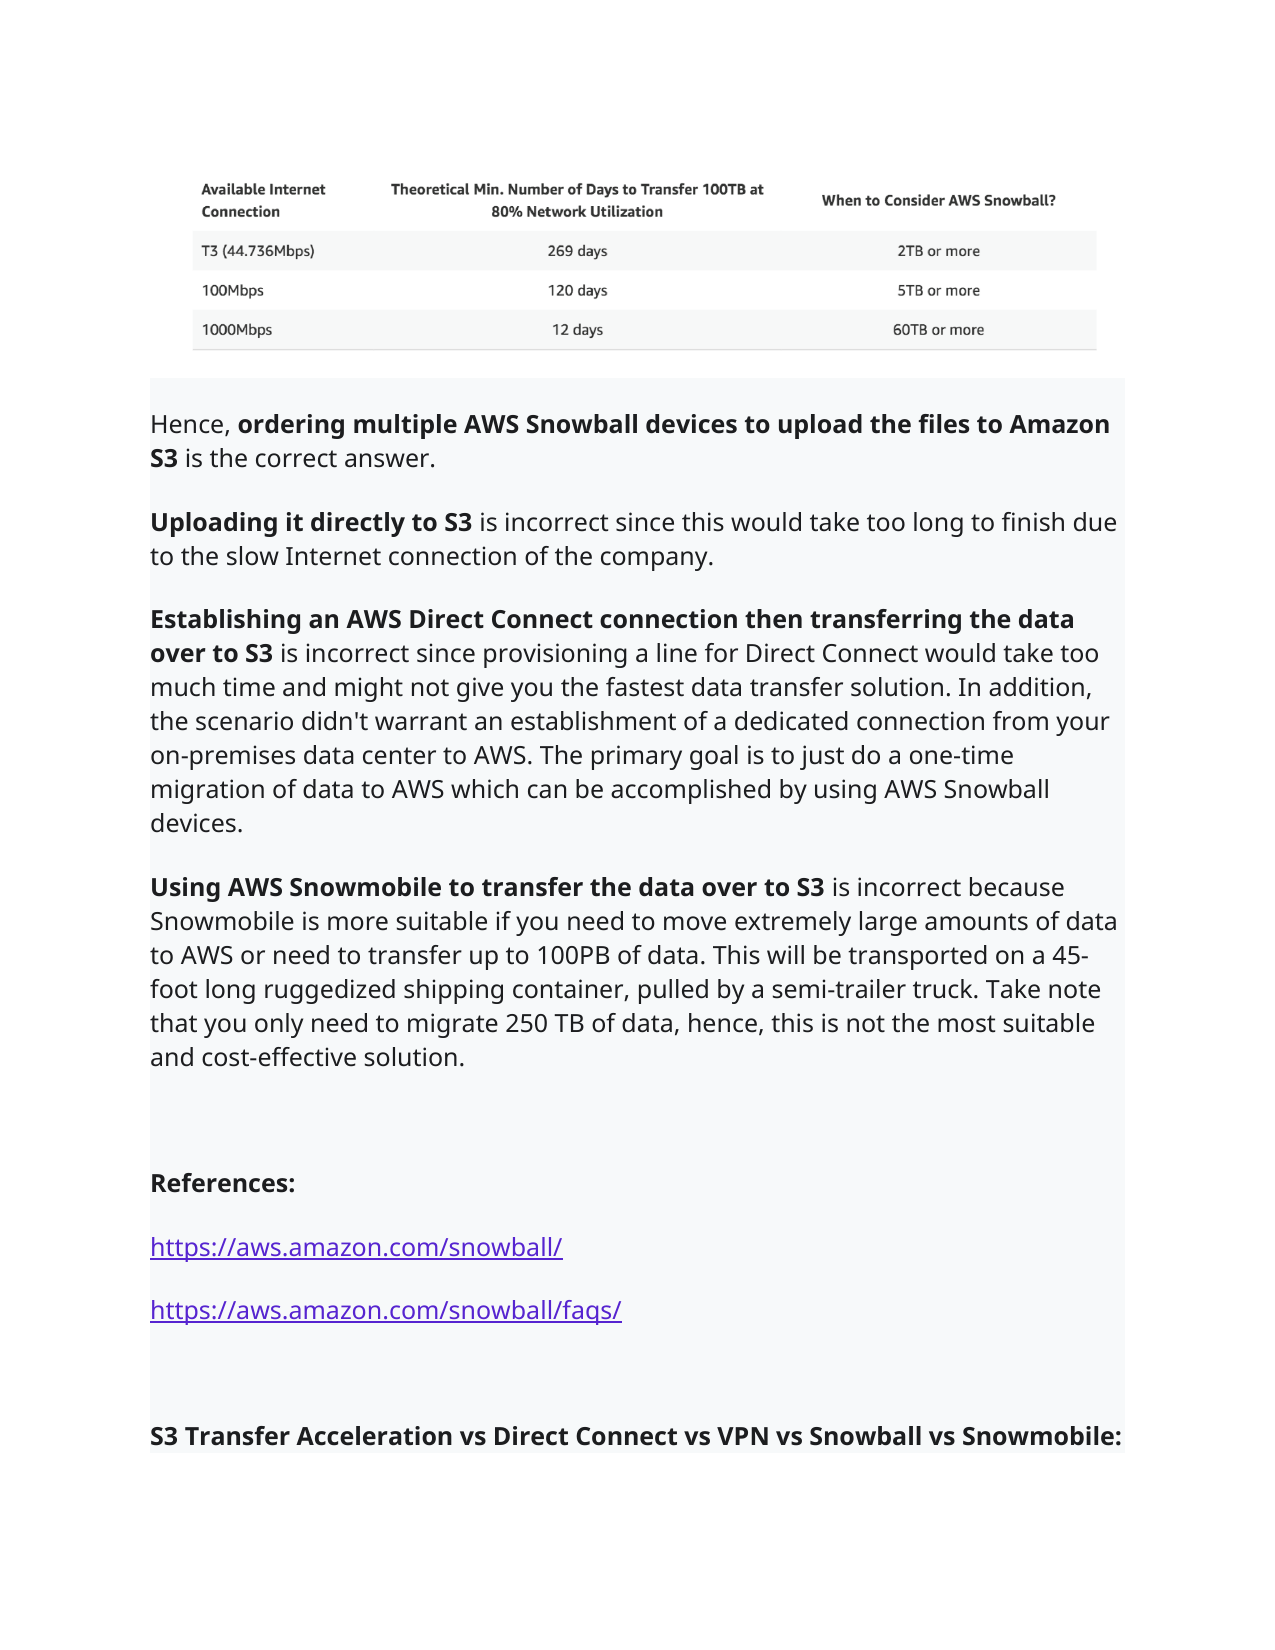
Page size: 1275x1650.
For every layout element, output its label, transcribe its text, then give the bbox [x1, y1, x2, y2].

text Establishing an AWS Direct Connect connection then transferring the data over to S3 is incorrect since provisioning a line for Direct Connect would take too much time and might not give you the fastest data transfer solution. In addition, the scenario didn't warrant an establishment of a dedicated connection from your on-premises data center to AWS. The primary goal is to just do a one-time migration of data to AWS which can be accomplished by using AWS Snowball devices. [150, 602, 1125, 840]
text https://aws.amazon.com/snowball/faqs/ [150, 1292, 1125, 1327]
text S3 Transfer Acceleration vs Direct Connect vs VPN vs Snowball vs Snowmobile: [150, 1419, 1125, 1453]
text Uploading it directly to S3 is incorrect since this would take too long to finish due to the slow Internet connection of the company. [150, 504, 1125, 572]
text References: [150, 1166, 1125, 1200]
picture [150, 150, 1125, 378]
text Hence, ordering multiple AWS Snowball devices to upload the files to Amazon S3 is the correct answer. [150, 407, 1125, 475]
text https://aws.amazon.com/snowball/ [150, 1229, 1125, 1263]
text Using AWS Snowmobile to transfer the data over to S3 is incorrect because Snowmobile is more suitable if you need to move extremely large amounts of data to AWS or need to transfer up to 100PB of data. This will be transported on a 45-foot long ruggedized shipping container, pulled by a semi-trailer truck. Take note that you only need to migrate 250 TB of data, hence, this is not the most suitable and cost-effective solution. [150, 869, 1125, 1074]
